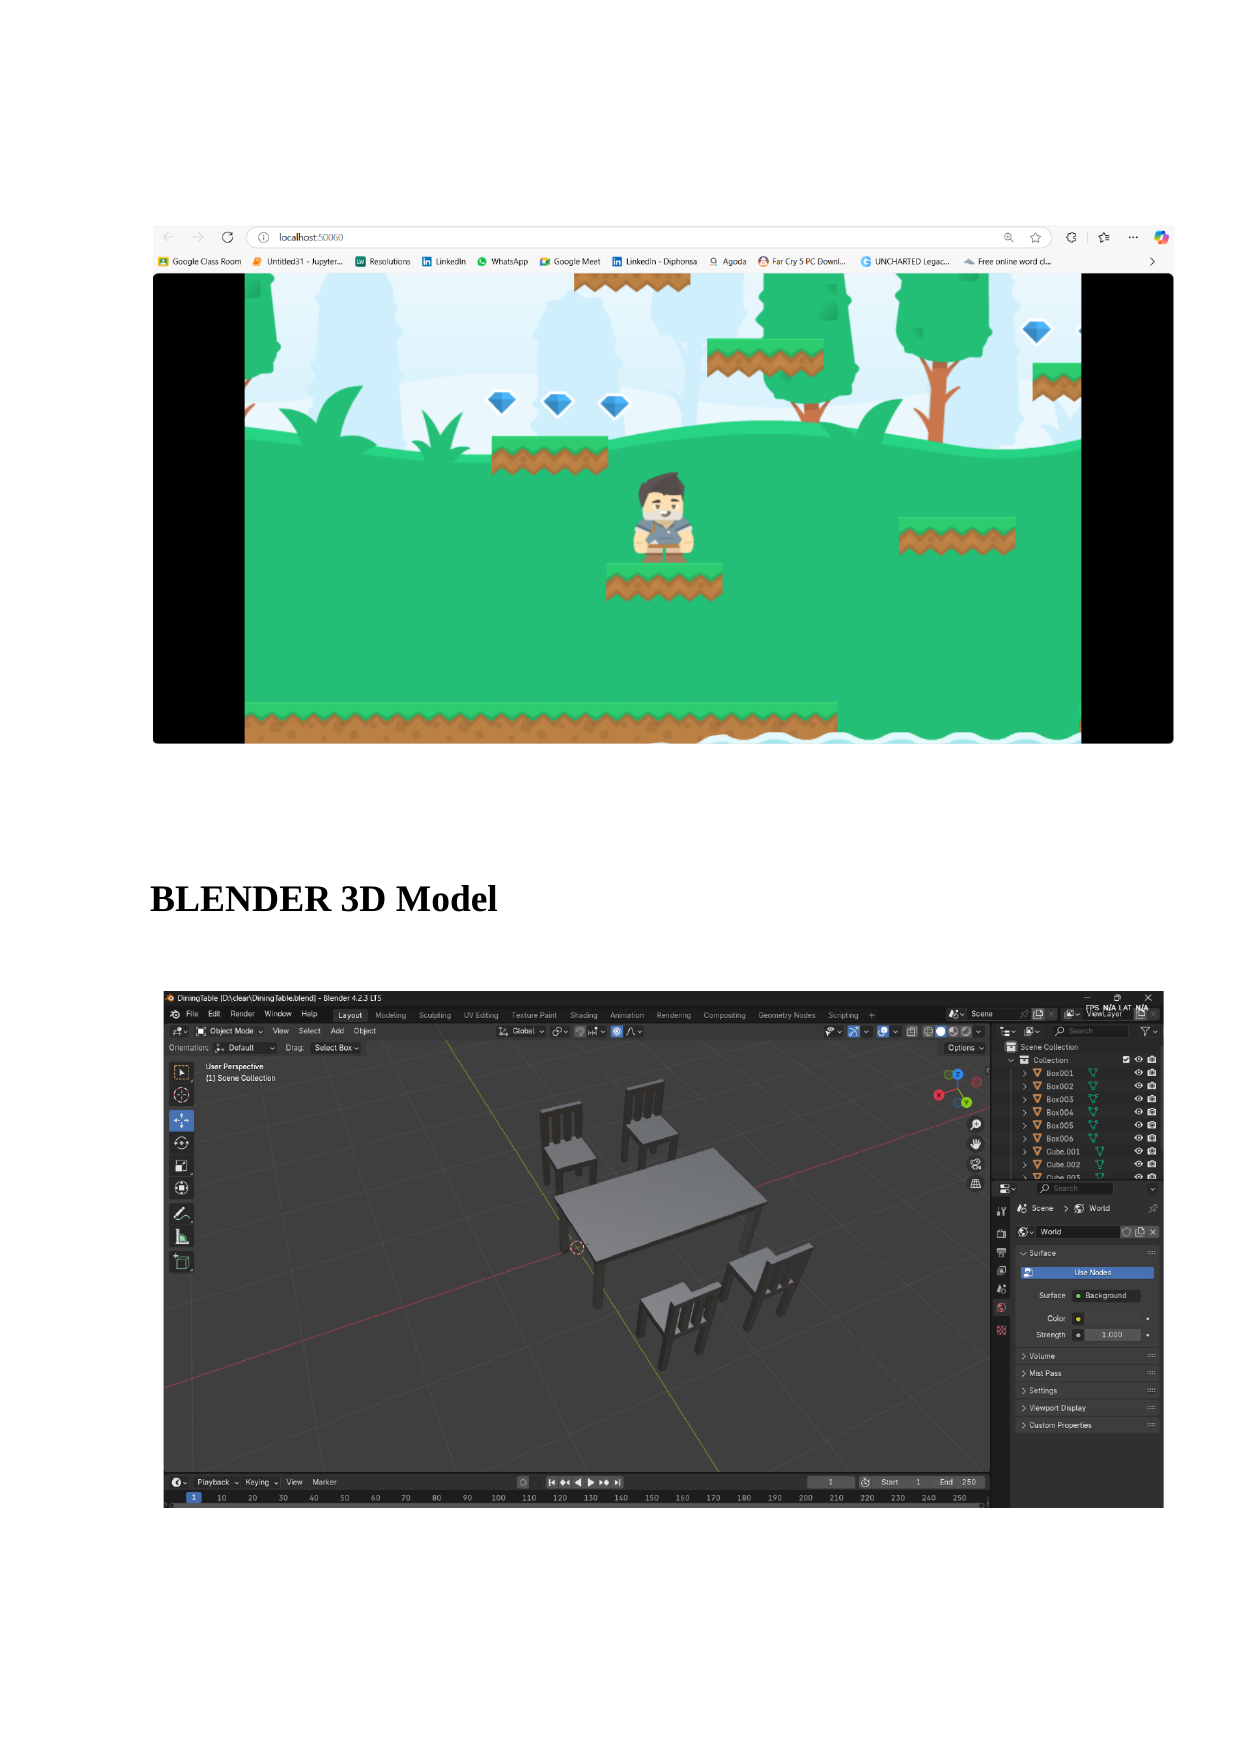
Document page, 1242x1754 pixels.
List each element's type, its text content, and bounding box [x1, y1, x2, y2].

picture [163, 991, 1164, 1508]
picture [153, 225, 1175, 744]
text BLENDER 3D Model [150, 876, 1187, 919]
